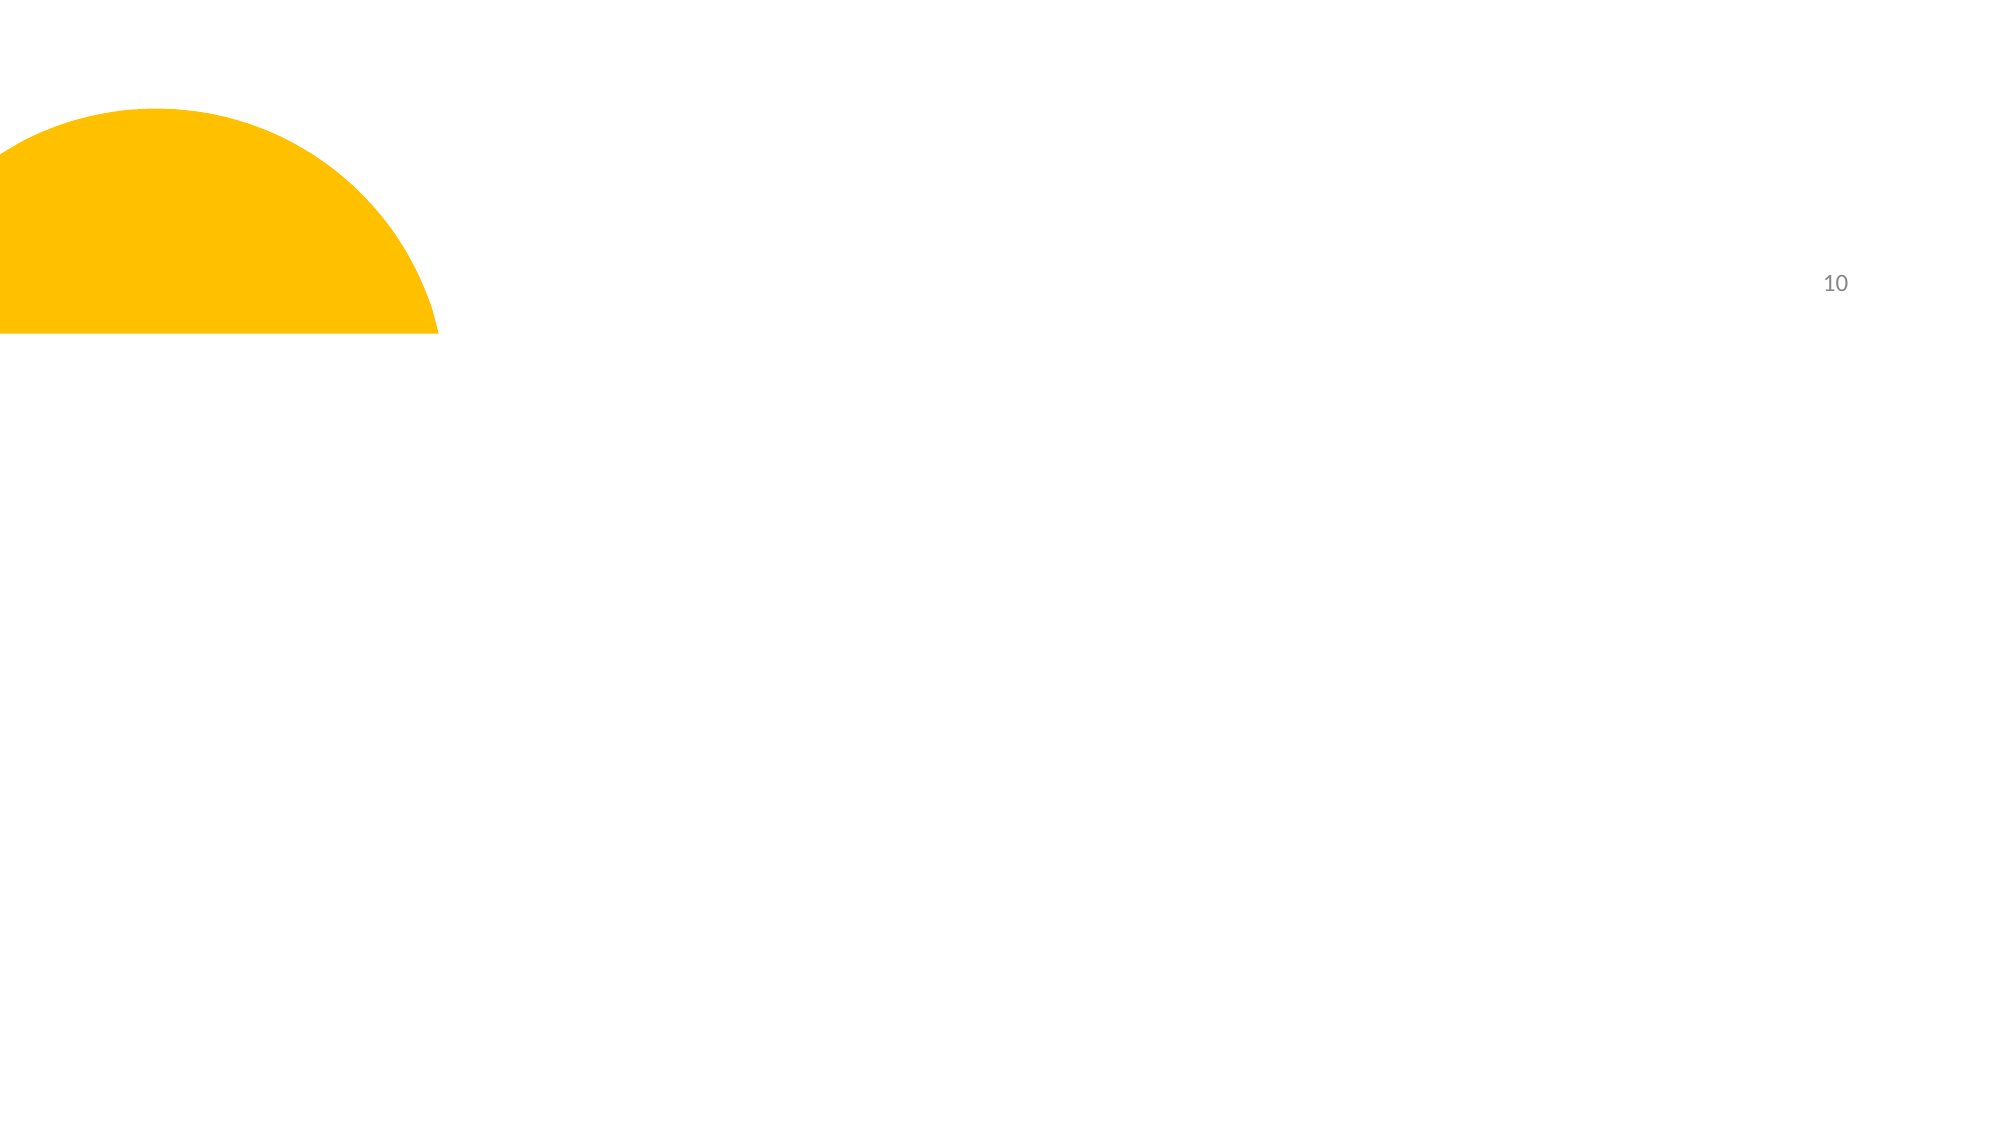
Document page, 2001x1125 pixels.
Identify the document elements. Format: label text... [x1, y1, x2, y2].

text 10 [416, 267, 1848, 298]
